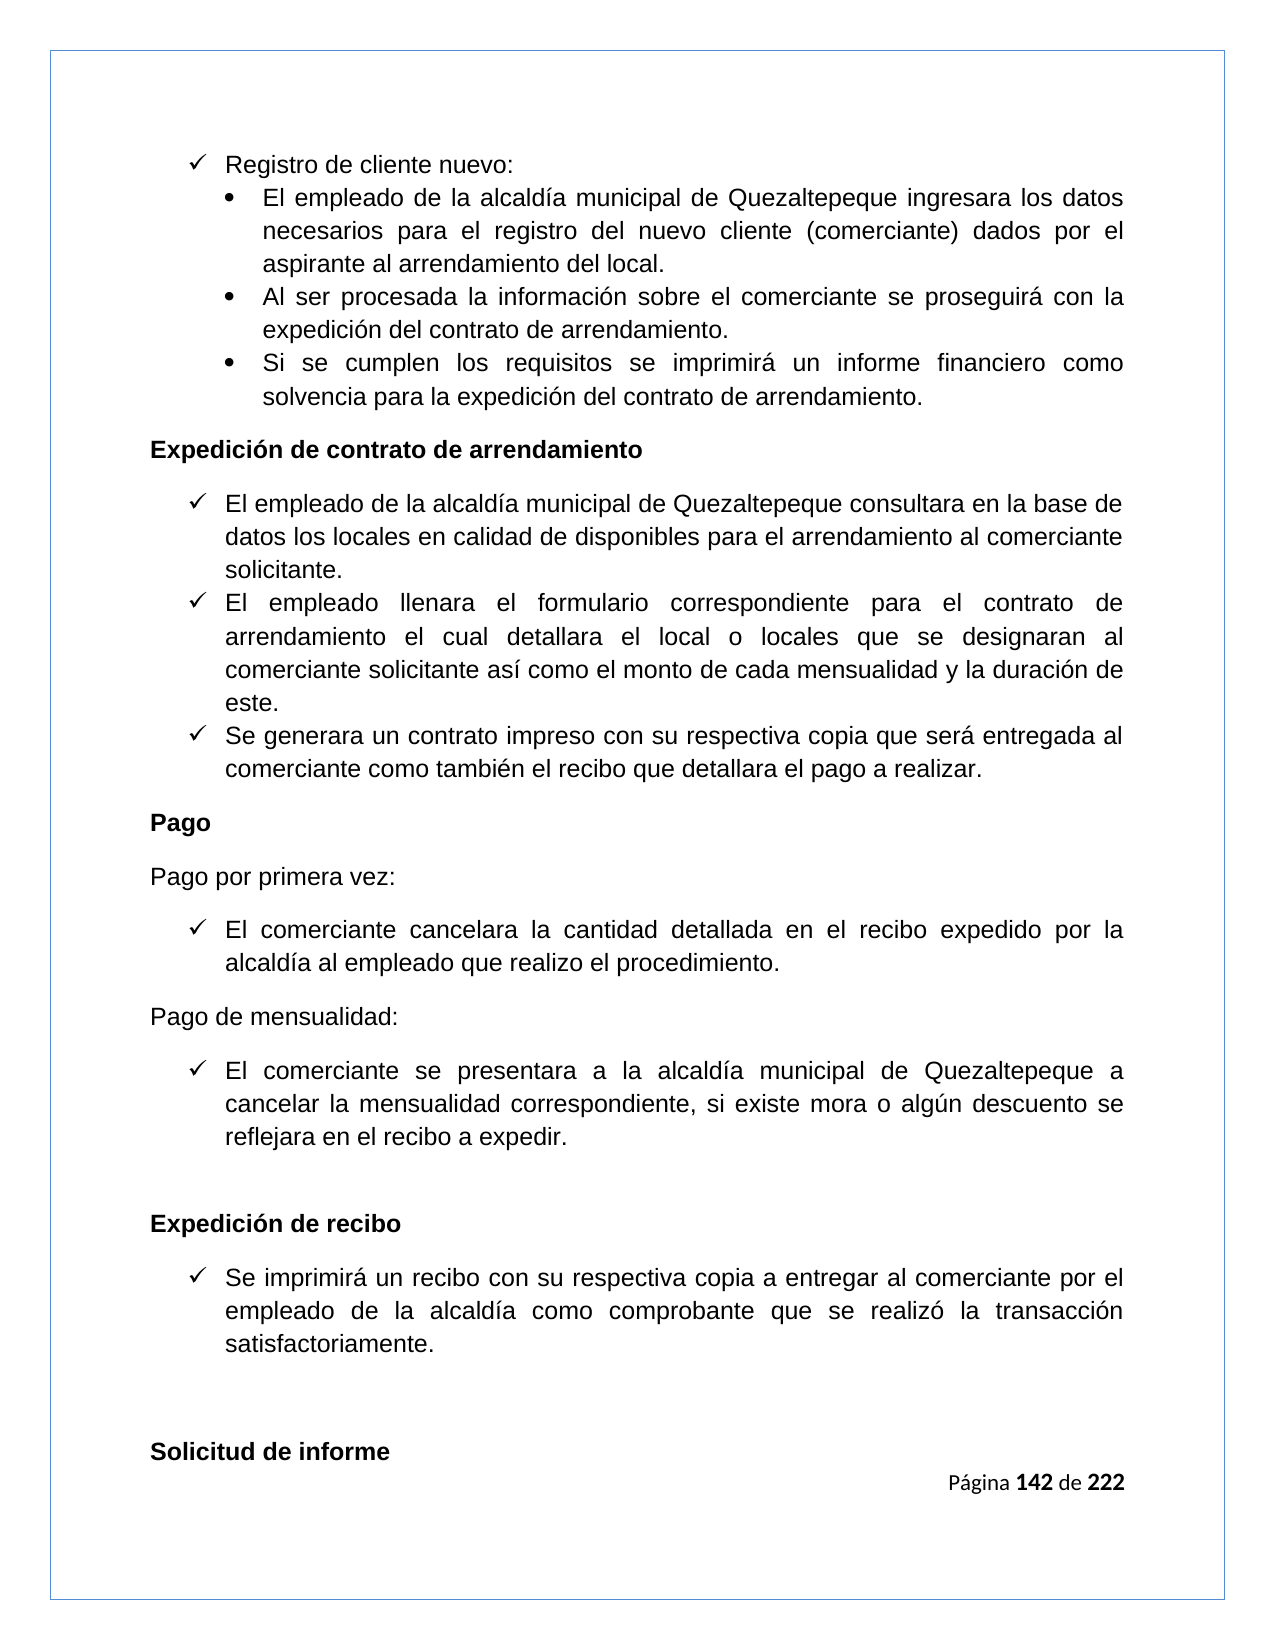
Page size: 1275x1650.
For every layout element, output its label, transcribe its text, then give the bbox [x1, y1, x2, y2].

text Expedición de contrato de arrendamiento [150, 435, 1125, 464]
list El empleado llenara el formulario correspondiente para el contrato de arrendamiento el cual detallara el local o locales que se designaran al comerciante solicitante así como el monto de cada mensualidad y la duración de este. [187, 588, 1125, 716]
list Se imprimirá un recibo con su respectiva copia a entregar al comerciante por el empleado de la alcaldía como comprobante que se realizó la transacción satisfactoriamente. [187, 1263, 1125, 1358]
text Expedición de recibo [150, 1209, 1125, 1238]
list El comerciante cancelara la cantidad detallada en el recibo expedido por la alcaldía al empleado que realizo el procedimiento. [187, 915, 1125, 977]
text Pago de mensualidad: [150, 1002, 1125, 1031]
list Se generara un contrato impreso con su respectiva copia que será entregada al comerciante como también el recibo que detallara el pago a realizar. [187, 721, 1125, 782]
text Pago [150, 808, 1125, 836]
list El empleado de la alcaldía municipal de Quezaltepeque consultara en la base de datos los locales en calidad de disponibles para el arrendamiento al comerciante solicitante. [187, 489, 1125, 584]
list El empleado de la alcaldía municipal de Quezaltepeque ingresara los datos necesarios para el registro del nuevo cliente (comerciante) dados por el aspirante al arrendamiento del local. [225, 183, 1125, 278]
list El comerciante se presentara a la alcaldía municipal de Quezaltepeque a cancelar la mensualidad correspondiente, si existe mora o algún descuento se reflejara en el recibo a expedir. [187, 1056, 1125, 1151]
text Solicitud de informe [150, 1437, 1125, 1466]
text Pago por primera vez: [150, 861, 1125, 890]
list Al ser procesada la información sobre el comerciante se proseguirá con la expedición del contrato de arrendamiento. [225, 282, 1125, 344]
list Si se cumplen los requisitos se imprimirá un informe financiero como solvencia para la expedición del contrato de arrendamiento. [225, 348, 1125, 410]
list Registro de cliente nuevo: [187, 150, 1125, 179]
